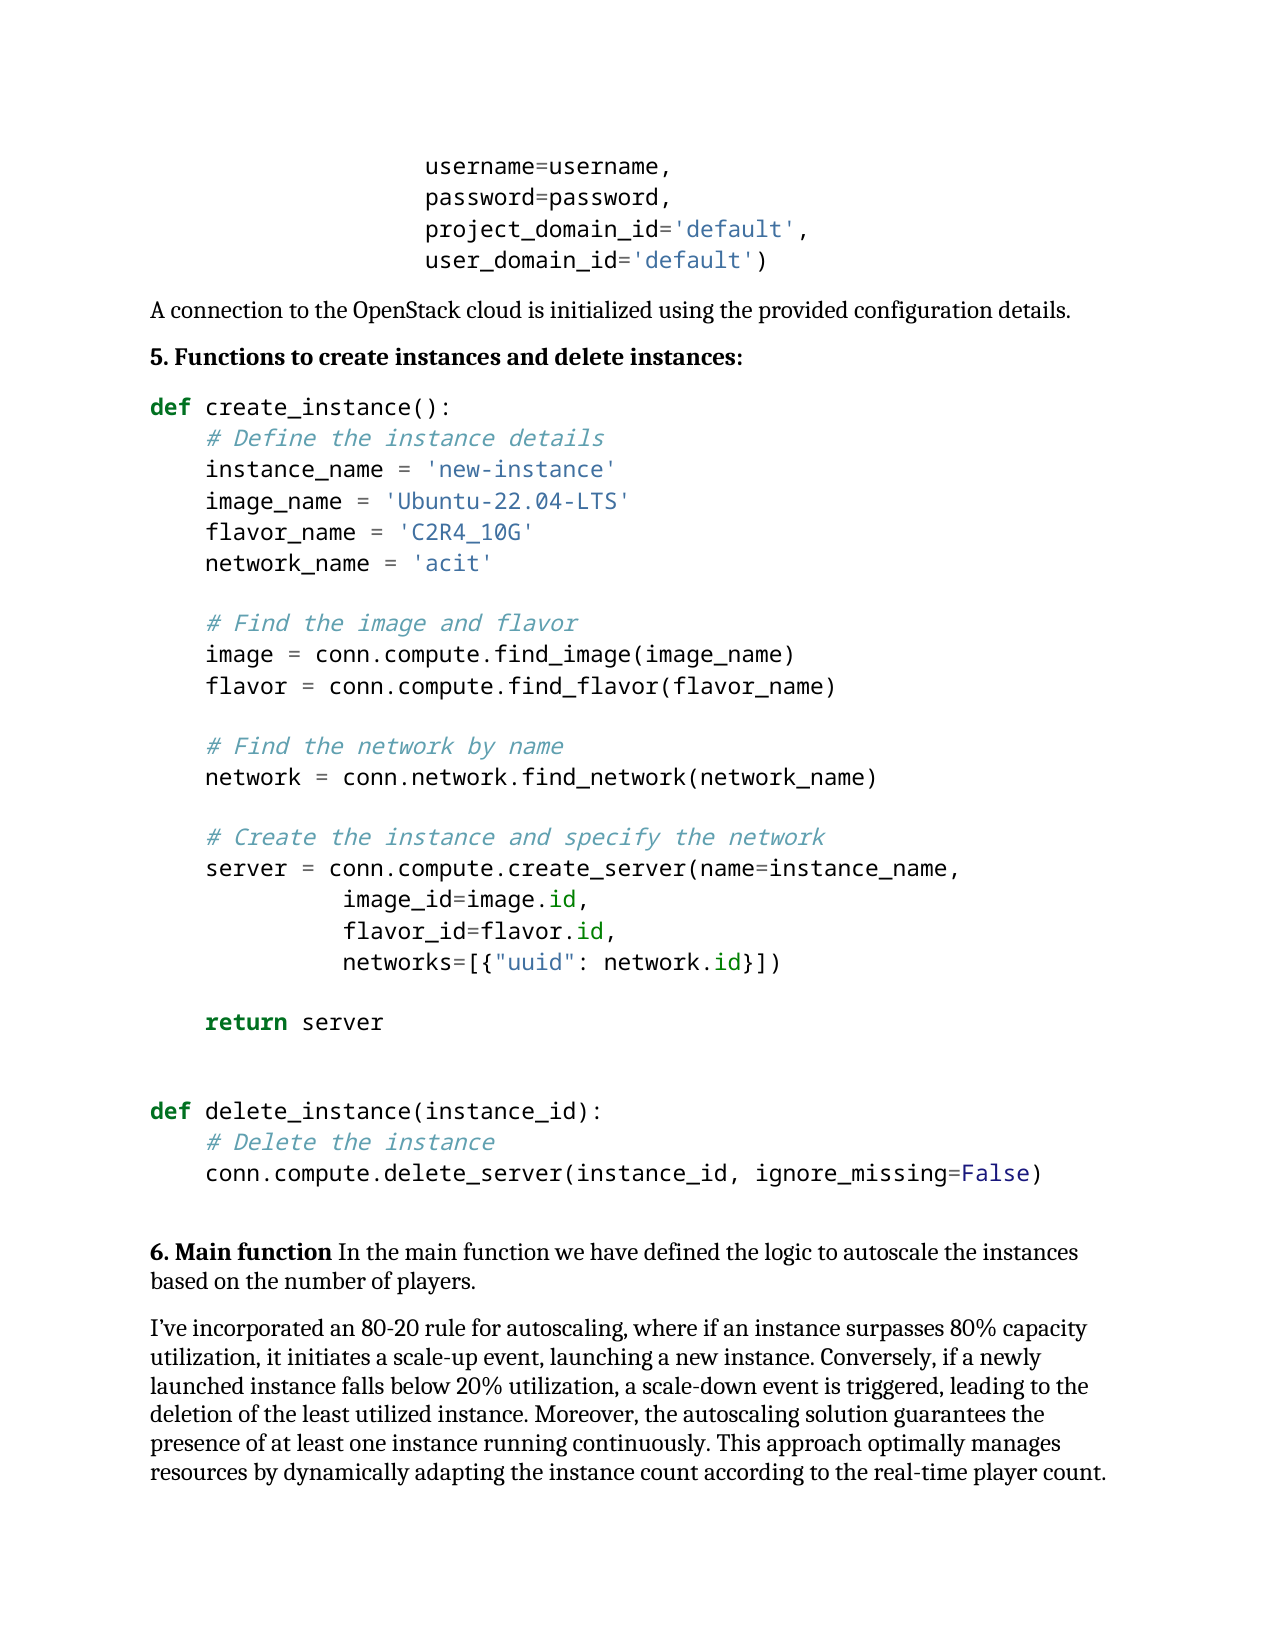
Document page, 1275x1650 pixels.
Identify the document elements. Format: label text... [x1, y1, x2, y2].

text A connection to the OpenStack cloud is initialized using the provided configuration details. [150, 296, 1125, 324]
text 6. Main function In the main function we have defined the logic to autoscale the instances based on the number of players. [150, 1238, 1125, 1295]
text def create_instance(): # Define the instance details instance_name = 'new-instance' image_name = 'Ubuntu-22.04-LTS' flavor_name = 'C2R4_10G' network_name = 'acit' # Find the image and flavor image = conn.compute.find_image(image_name) flavor = conn.compute.find_flavor(flavor_name) # Find the network by name network = conn.network.find_network(network_name) # Create the instance and specify the network server = conn.compute.create_server(name=instance_name, image_id=image.id, flavor_id=flavor.id, networks=[{"uuid": network.id}]) return server def delete_instance(instance_id): # Delete the instance conn.compute.delete_server(instance_id, ignore_missing=False) [150, 391, 1125, 1217]
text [150, 150, 1125, 275]
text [150, 1314, 1125, 1487]
text 5. Functions to create instances and delete instances: [150, 343, 1125, 372]
